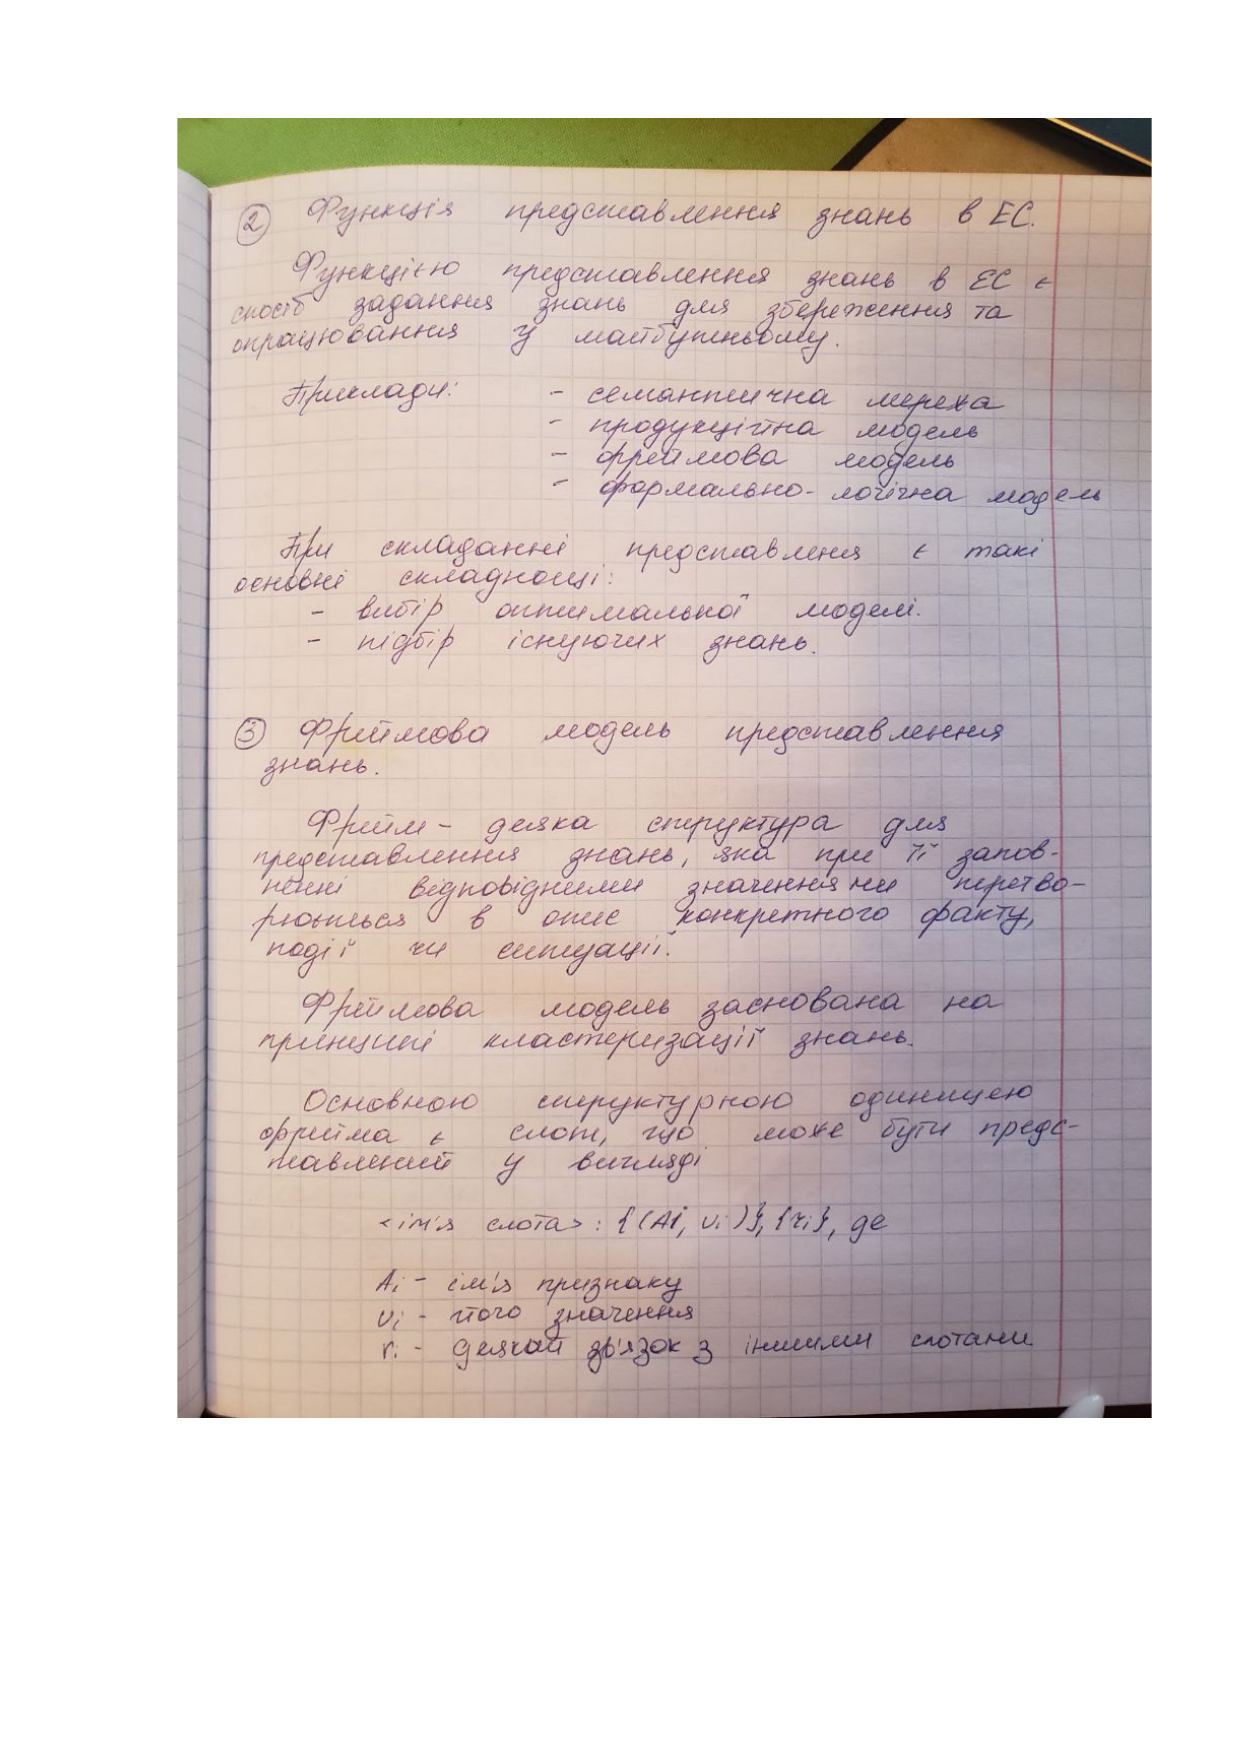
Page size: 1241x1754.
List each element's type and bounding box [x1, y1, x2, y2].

picture [177, 118, 1152, 1418]
